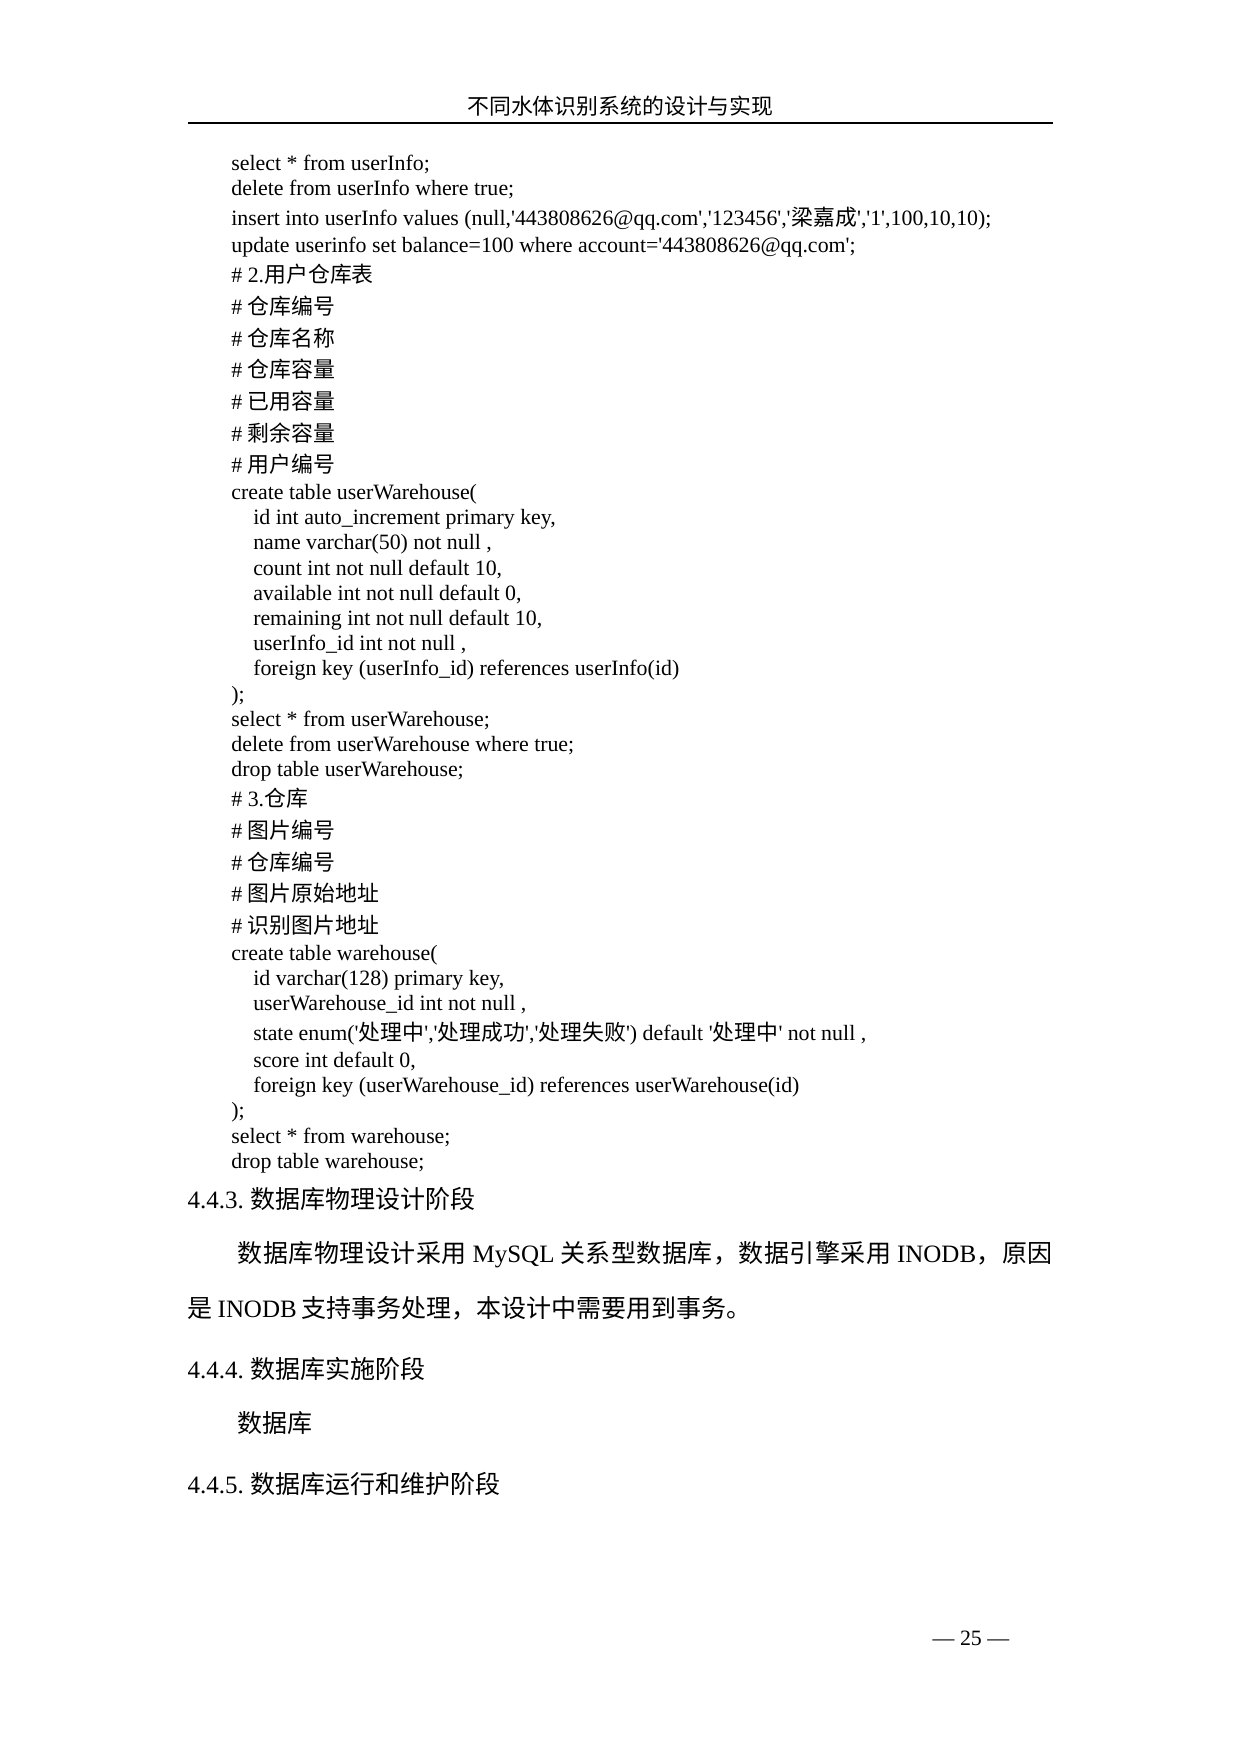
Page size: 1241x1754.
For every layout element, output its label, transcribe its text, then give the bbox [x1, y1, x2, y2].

subtitle 数据库物理设计阶段 [187, 1179, 1053, 1216]
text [231, 150, 1053, 1173]
subtitle 数据库运行和维护阶段 [187, 1464, 1053, 1501]
text 数据库物理设计采用MySQL关系型数据库，数据引擎采用INODB，原因是INODB支持事务处理，本设计中需要用到事务。 [187, 1234, 1053, 1324]
subtitle 数据库实施阶段 [187, 1349, 1053, 1385]
text 数据库 [187, 1403, 1053, 1440]
